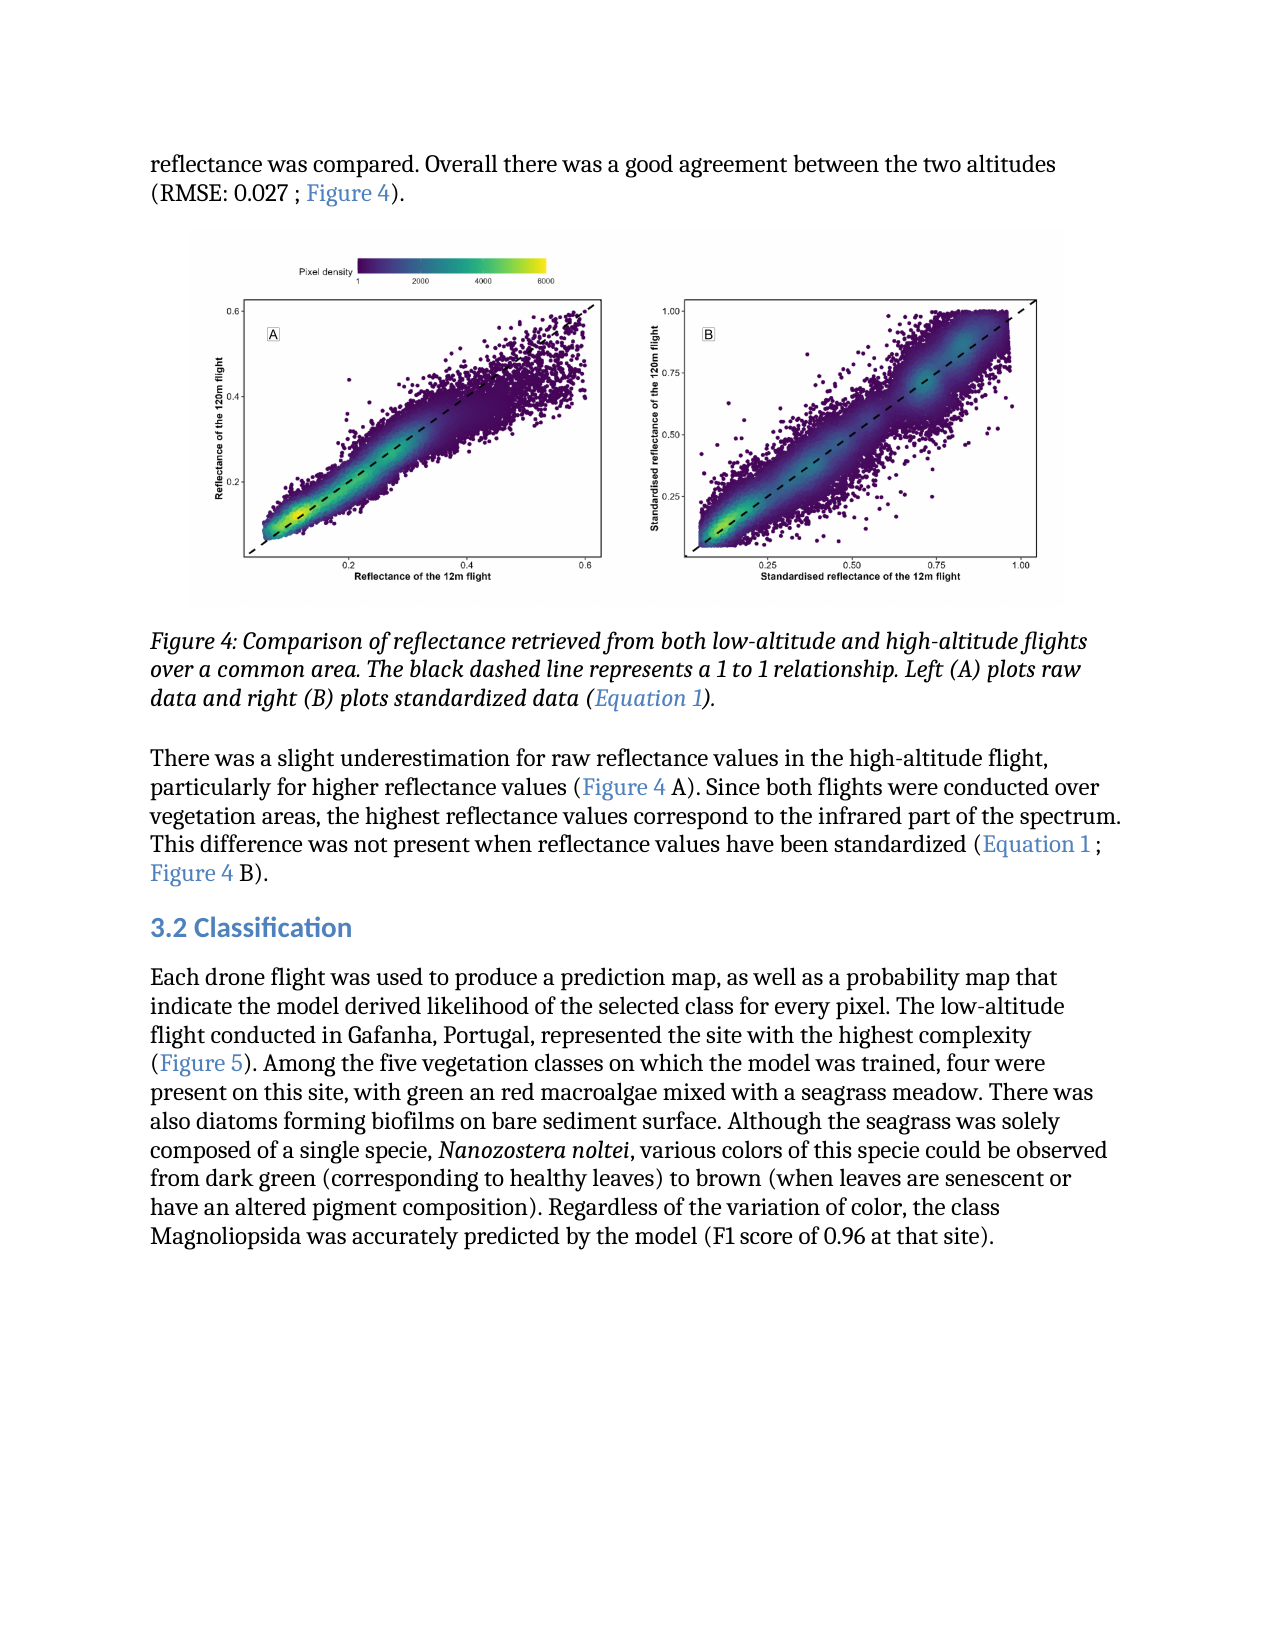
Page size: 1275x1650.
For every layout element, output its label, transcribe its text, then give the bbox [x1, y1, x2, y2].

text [150, 150, 1125, 207]
text There was a slight underestimation for raw reflectance values in the high-altitude flight, particularly for higher reflectance values (Figure 4 A). Since both flights were conducted over vegetation areas, the highest reflectance values correspond to the infrared part of the spectrum. This difference was not present when reflectance values have been standardized (Equation 1 ; Figure 4 B). [150, 744, 1125, 888]
table_header Figure 4: Comparison of reflectance retrieved from both low-altitude and high-altitude flights over a common area. The black dashed line represents a 1 to 1 relationship. Left (A) plots raw data and right (B) plots standardized data (Equation 1). [139, 226, 1114, 725]
text Each drone flight was used to produce a prediction map, as well as a probability map that indicate the model derived likelihood of the selected class for every pixel. The low-altitude flight conducted in Gafanha, Portugal, represented the site with the highest complexity (Figure 5). Among the five vegetation classes on which the model was trained, four were present on this site, with green an red macroalgae mixed with a seagrass meadow. There was also diatoms forming biofilms on bare sediment surface. Although the seagrass was solely composed of a single specie, Nanozostera noltei, various colors of this specie could be observed from dark green (corresponding to healthy leaves) to brown (when leaves are senescent or have an altered pigment composition). Regardless of the variation of color, the class Magnoliopsida was accurately predicted by the model (F1 score of 0.96 at that site). [150, 963, 1125, 1251]
picture [188, 230, 1064, 606]
subtitle 3.2 Classification [150, 909, 1125, 944]
